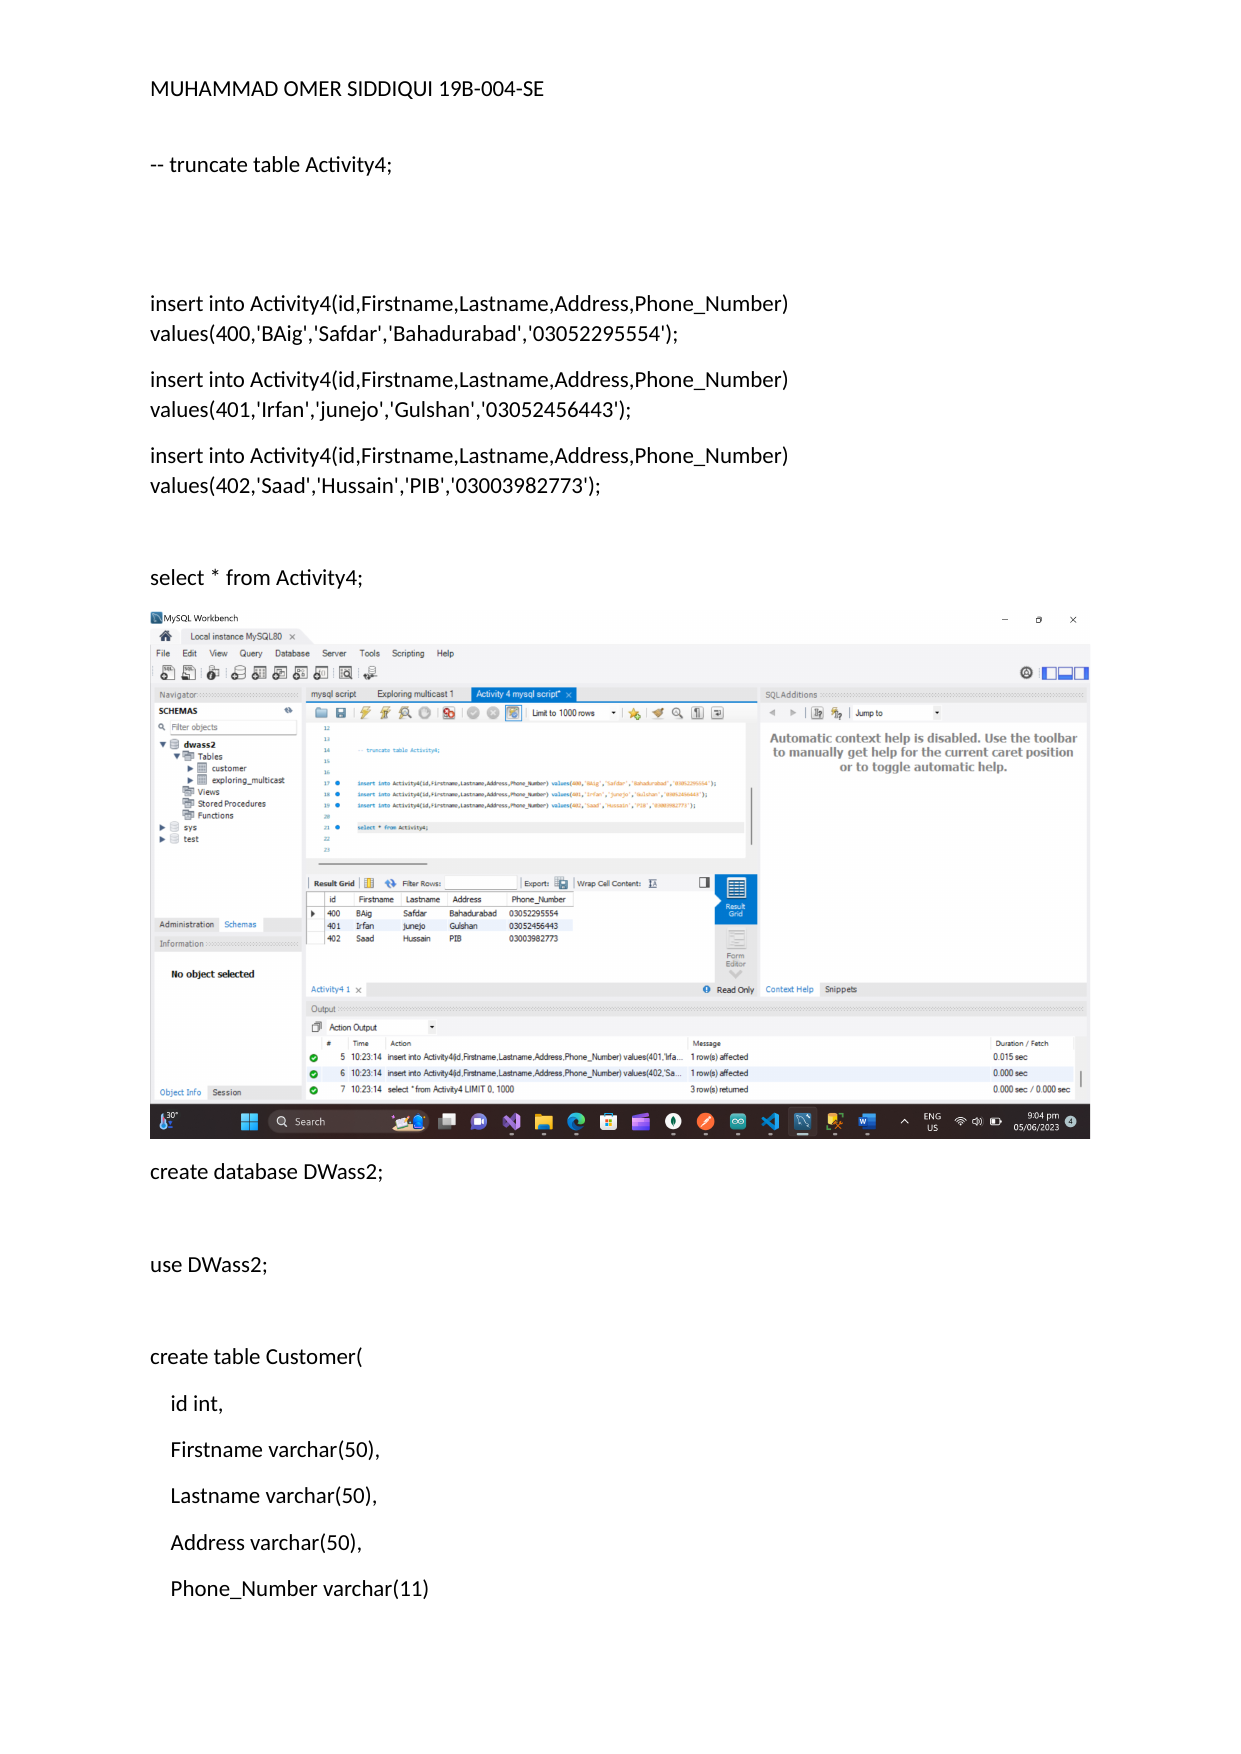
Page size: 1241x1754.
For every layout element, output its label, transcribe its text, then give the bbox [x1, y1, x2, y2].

text insert into Activity4(id,Firstname,Lastname,Address,Phone_Number) values(402,'Saad','Hussain','PIB','03003982773'); [150, 441, 1090, 499]
text Firstname varchar(50), [150, 1435, 1090, 1463]
text use DWass2; [150, 1250, 1090, 1278]
text Lastname varchar(50), [150, 1482, 1090, 1509]
text select * from Activity4; [150, 563, 1090, 592]
text create database DWass2; [150, 1157, 1090, 1185]
text create table Customer( [150, 1342, 1090, 1371]
text id int, [150, 1389, 1090, 1417]
picture [150, 610, 1091, 1139]
text insert into Activity4(id,Firstname,Lastname,Address,Phone_Number) values(400,'BAig','Safdar','Bahadurabad','03052295554'); [150, 289, 1090, 347]
text -- truncate table Activity4; [150, 150, 1090, 178]
text Phone_Number varchar(11) [150, 1574, 1090, 1602]
text Address varchar(50), [150, 1528, 1090, 1556]
text insert into Activity4(id,Firstname,Lastname,Address,Phone_Number) values(401,'Irfan','junejo','Gulshan','03052456443'); [150, 365, 1090, 423]
